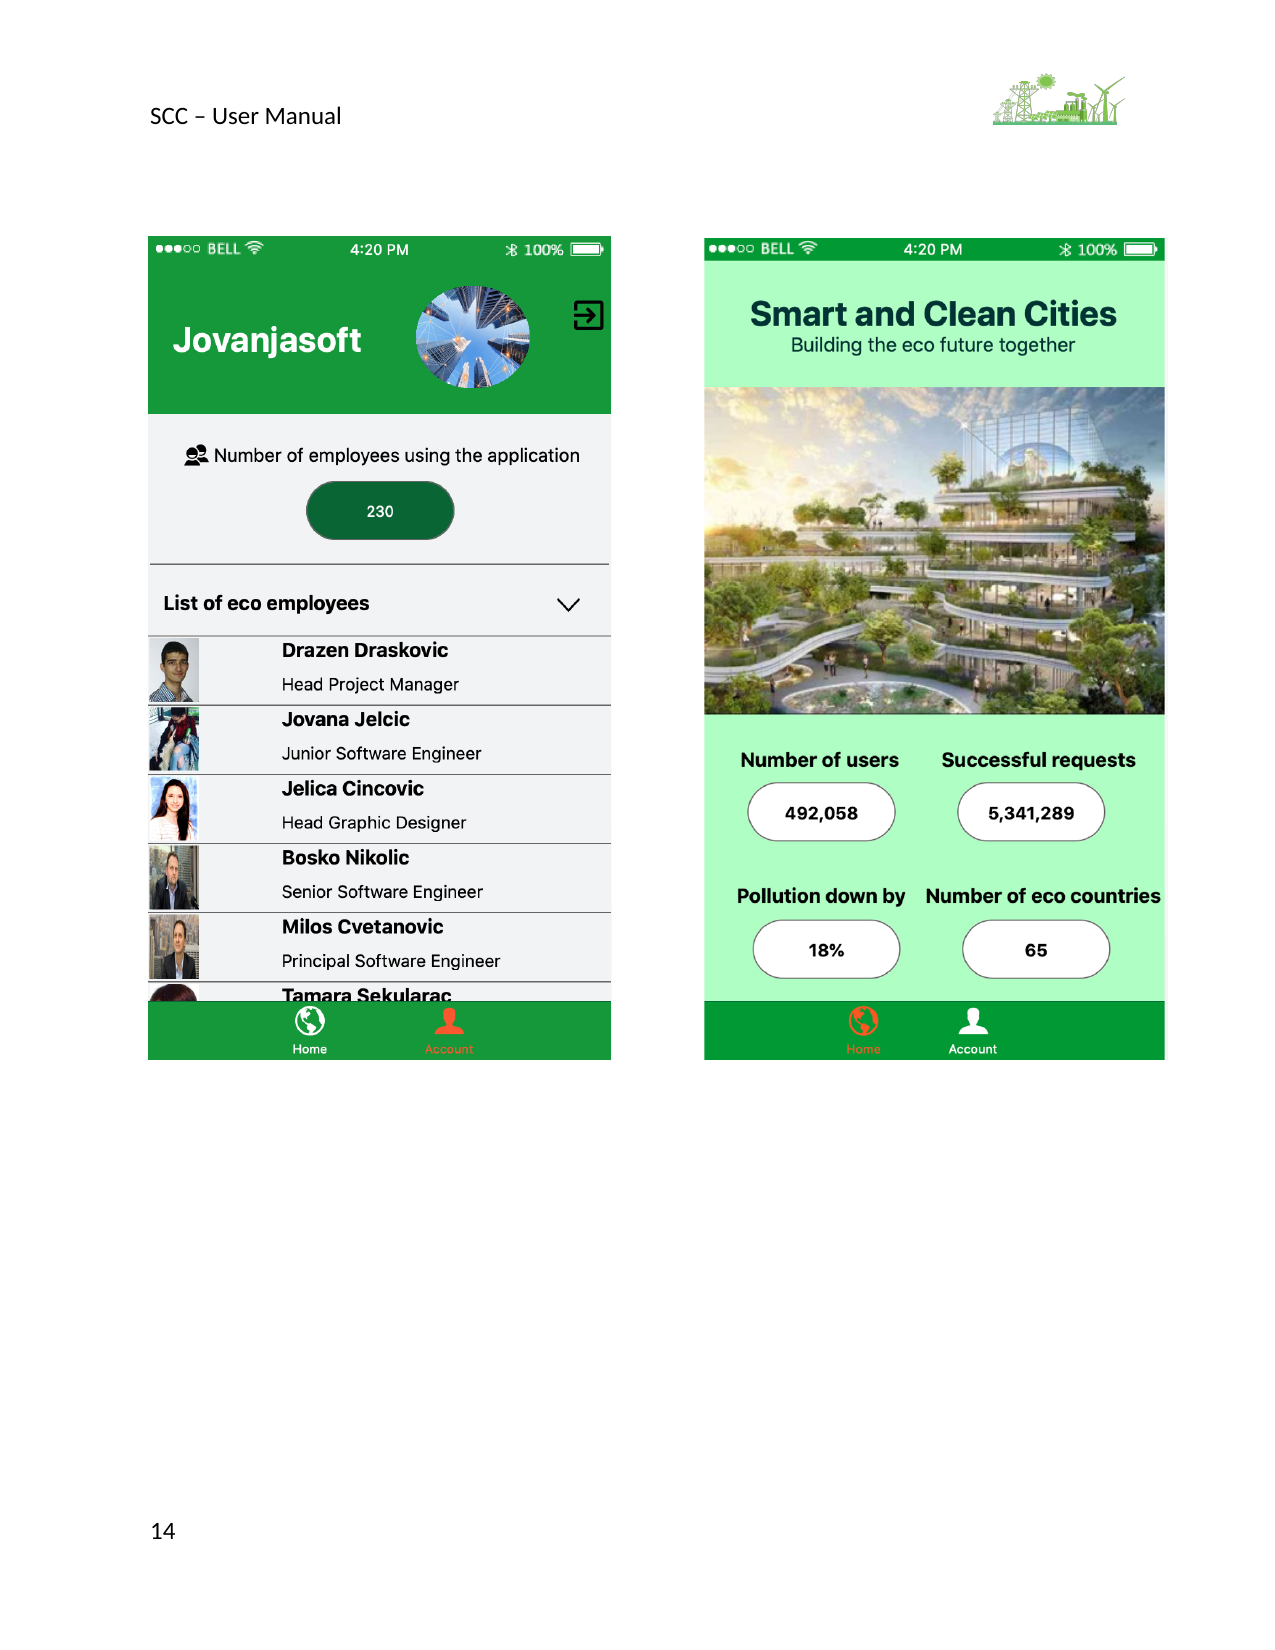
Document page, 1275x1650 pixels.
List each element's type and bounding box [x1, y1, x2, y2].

picture [148, 236, 612, 1060]
picture [704, 238, 1168, 1060]
picture [992, 73, 1125, 125]
